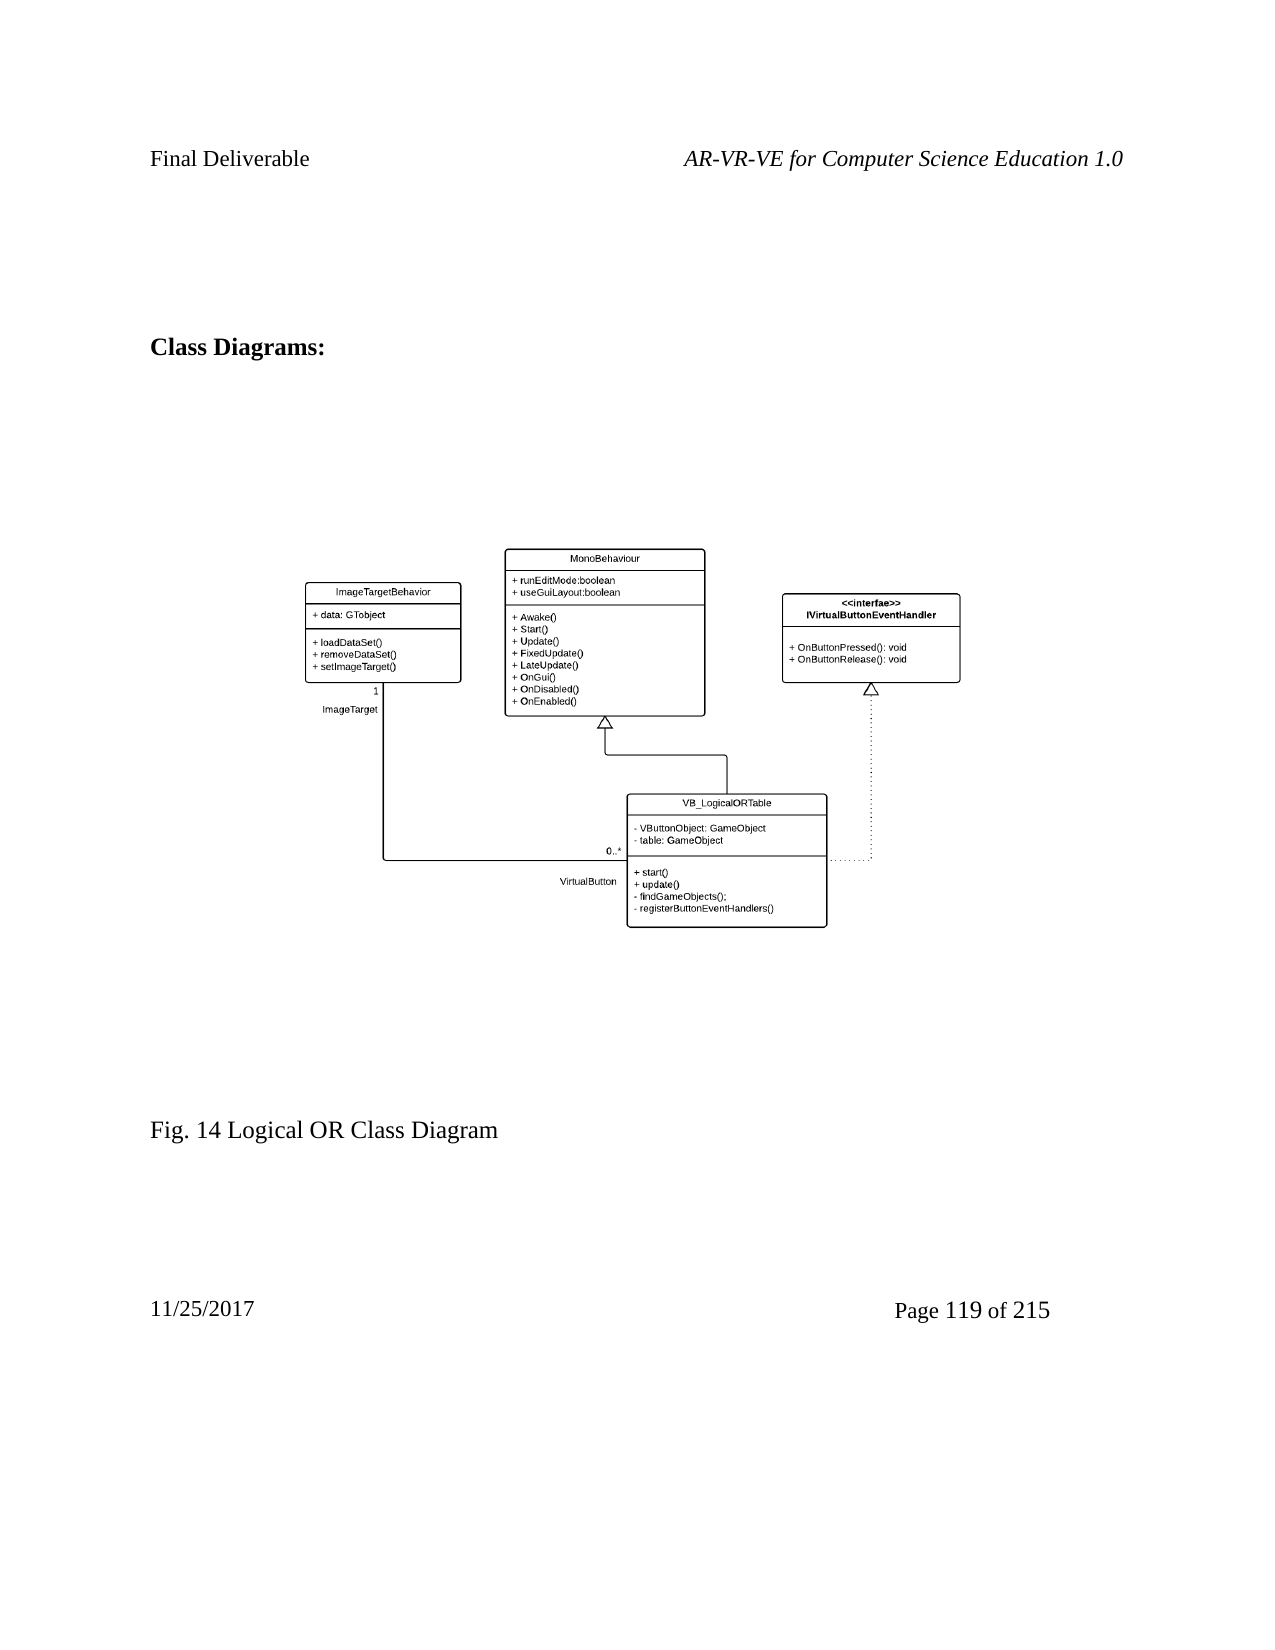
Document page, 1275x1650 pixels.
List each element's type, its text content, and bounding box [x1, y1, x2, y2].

text Fig. 14 Logical OR Class Diagram [150, 1116, 1125, 1144]
picture [150, 361, 1125, 1116]
text Class Diagrams: [150, 332, 1125, 361]
